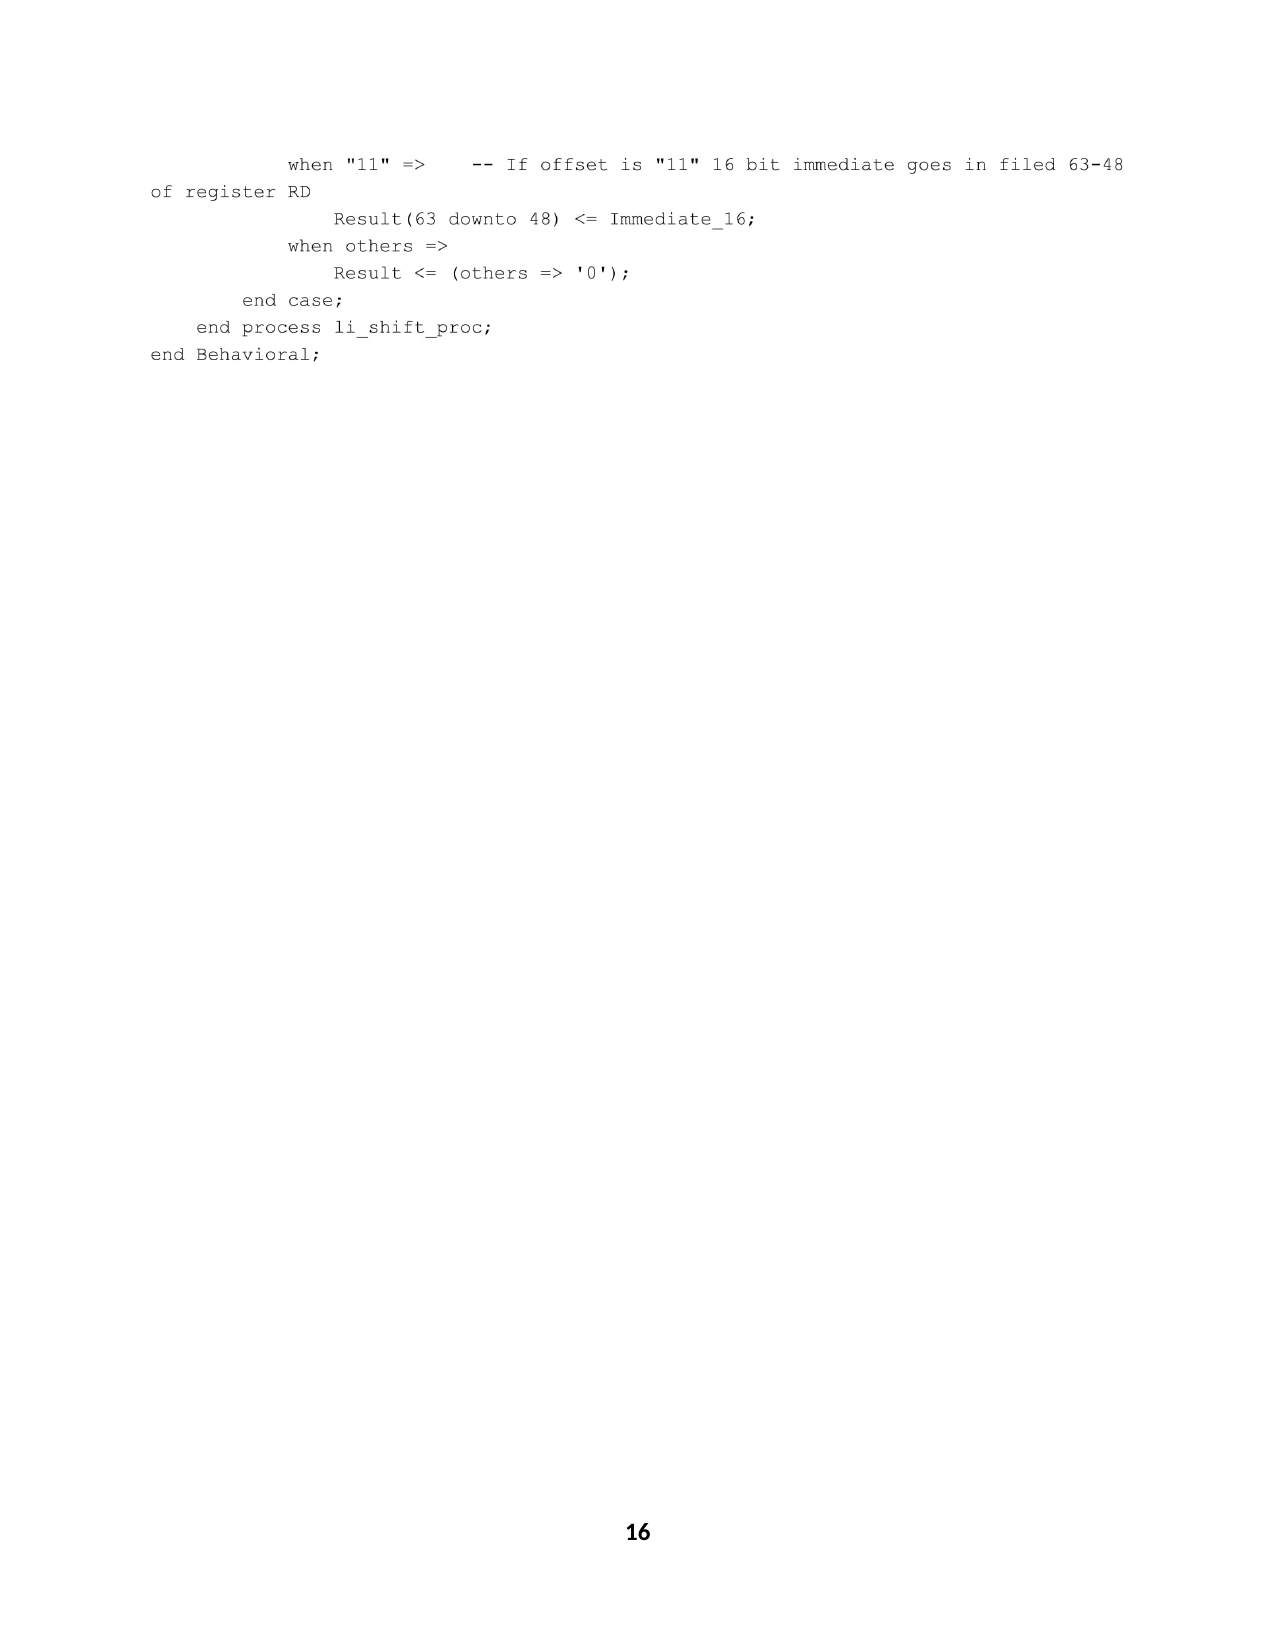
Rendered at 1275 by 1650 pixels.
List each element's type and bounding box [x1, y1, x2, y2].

picture [150, 150, 1125, 1412]
